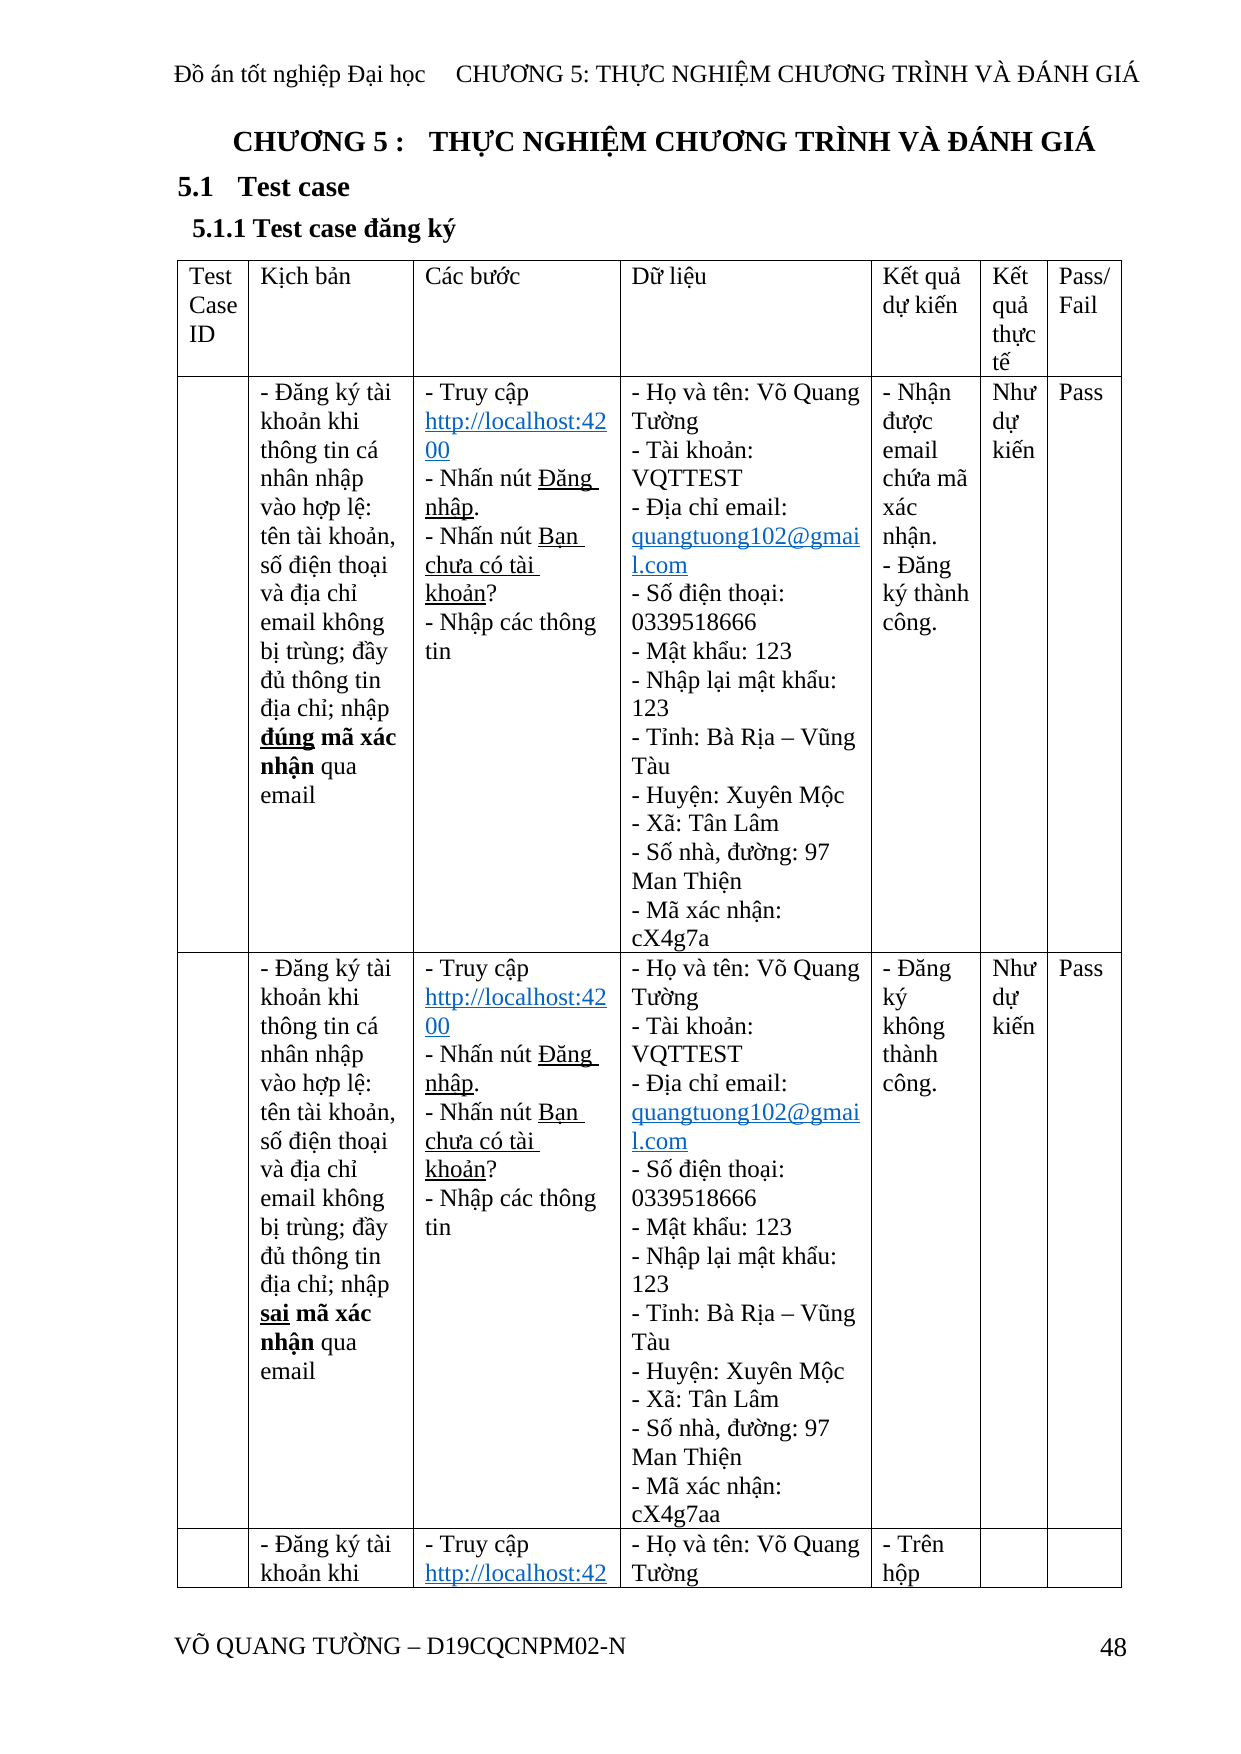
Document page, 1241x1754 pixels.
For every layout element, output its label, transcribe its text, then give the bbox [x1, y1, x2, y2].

table_cell - Truy cập http://localhost:4200 - Nhấn nút Đăng nhập. - Nhấn nút Bạn chưa có tài khoản? - Nhập các thông tin [414, 953, 620, 1528]
table_header Dữ liệu [621, 261, 871, 376]
table_cell Như dự kiến [981, 953, 1047, 1528]
table_header Test Case ID [178, 261, 248, 376]
table_header Kết quả thực tế [981, 261, 1047, 376]
table_cell [178, 1529, 248, 1587]
table_cell Như dự kiến [981, 377, 1047, 952]
table_cell - Nhận được email chứa mã xác nhận. - Đăng ký thành công. [872, 377, 980, 952]
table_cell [249, 1529, 413, 1587]
table_header Các bước [414, 261, 620, 376]
table_cell [981, 1529, 1047, 1587]
table_cell [1048, 1529, 1121, 1587]
table_cell - Đăng ký tài khoản khi thông tin cá nhân nhập vào hợp lệ: tên tài khoản, số điện thoại và địa chỉ email không bị trùng; đầy đủ thông tin địa chỉ; nhập đúng mã xác nhận qua email [249, 377, 413, 952]
table_header Kịch bản [249, 261, 413, 376]
table_cell [178, 953, 248, 1528]
table_header Kết quả dự kiến [872, 261, 980, 376]
subtitle Test case đăng ký [192, 212, 1122, 243]
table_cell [414, 1529, 620, 1587]
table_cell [621, 1529, 871, 1587]
table_cell Pass [1048, 953, 1121, 1528]
table_cell [178, 377, 248, 952]
table_cell - Đăng ký tài khoản khi thông tin cá nhân nhập vào hợp lệ: tên tài khoản, số điện thoại và địa chỉ email không bị trùng; đầy đủ thông tin địa chỉ; nhập sai mã xác nhận qua email [249, 953, 413, 1528]
table_cell - Họ và tên: Võ Quang Tường - Tài khoản: VQTTEST - Địa chỉ email: quangtuong102@gmail.com - Số điện thoại: 0339518666 - Mật khẩu: 123 - Nhập lại mật khẩu: 123 - Tỉnh: Bà Rịa – Vũng Tàu - Huyện: Xuyên Mộc - Xã: Tân Lâm - Số nhà, đường: 97 Man Thiện - Mã xác nhận: cX4g7a [621, 377, 871, 952]
subtitle THỰC NGHIỆM CHƯƠNG TRÌNH VÀ ĐÁNH GIÁ [206, 124, 1122, 158]
table_cell Pass [1048, 377, 1121, 952]
table_cell - Họ và tên: Võ Quang Tường - Tài khoản: VQTTEST - Địa chỉ email: quangtuong102@gmail.com - Số điện thoại: 0339518666 - Mật khẩu: 123 - Nhập lại mật khẩu: 123 - Tỉnh: Bà Rịa – Vũng Tàu - Huyện: Xuyên Mộc - Xã: Tân Lâm - Số nhà, đường: 97 Man Thiện - Mã xác nhận: cX4g7aa [621, 953, 871, 1528]
table_cell - Truy cập http://localhost:4200 - Nhấn nút Đăng nhập. - Nhấn nút Bạn chưa có tài khoản? - Nhập các thông tin [414, 377, 620, 952]
table_header Pass/ Fail [1048, 261, 1121, 376]
table_cell - Đăng ký không thành công. [872, 953, 980, 1528]
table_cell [872, 1529, 980, 1587]
subtitle Test case [177, 169, 1122, 203]
